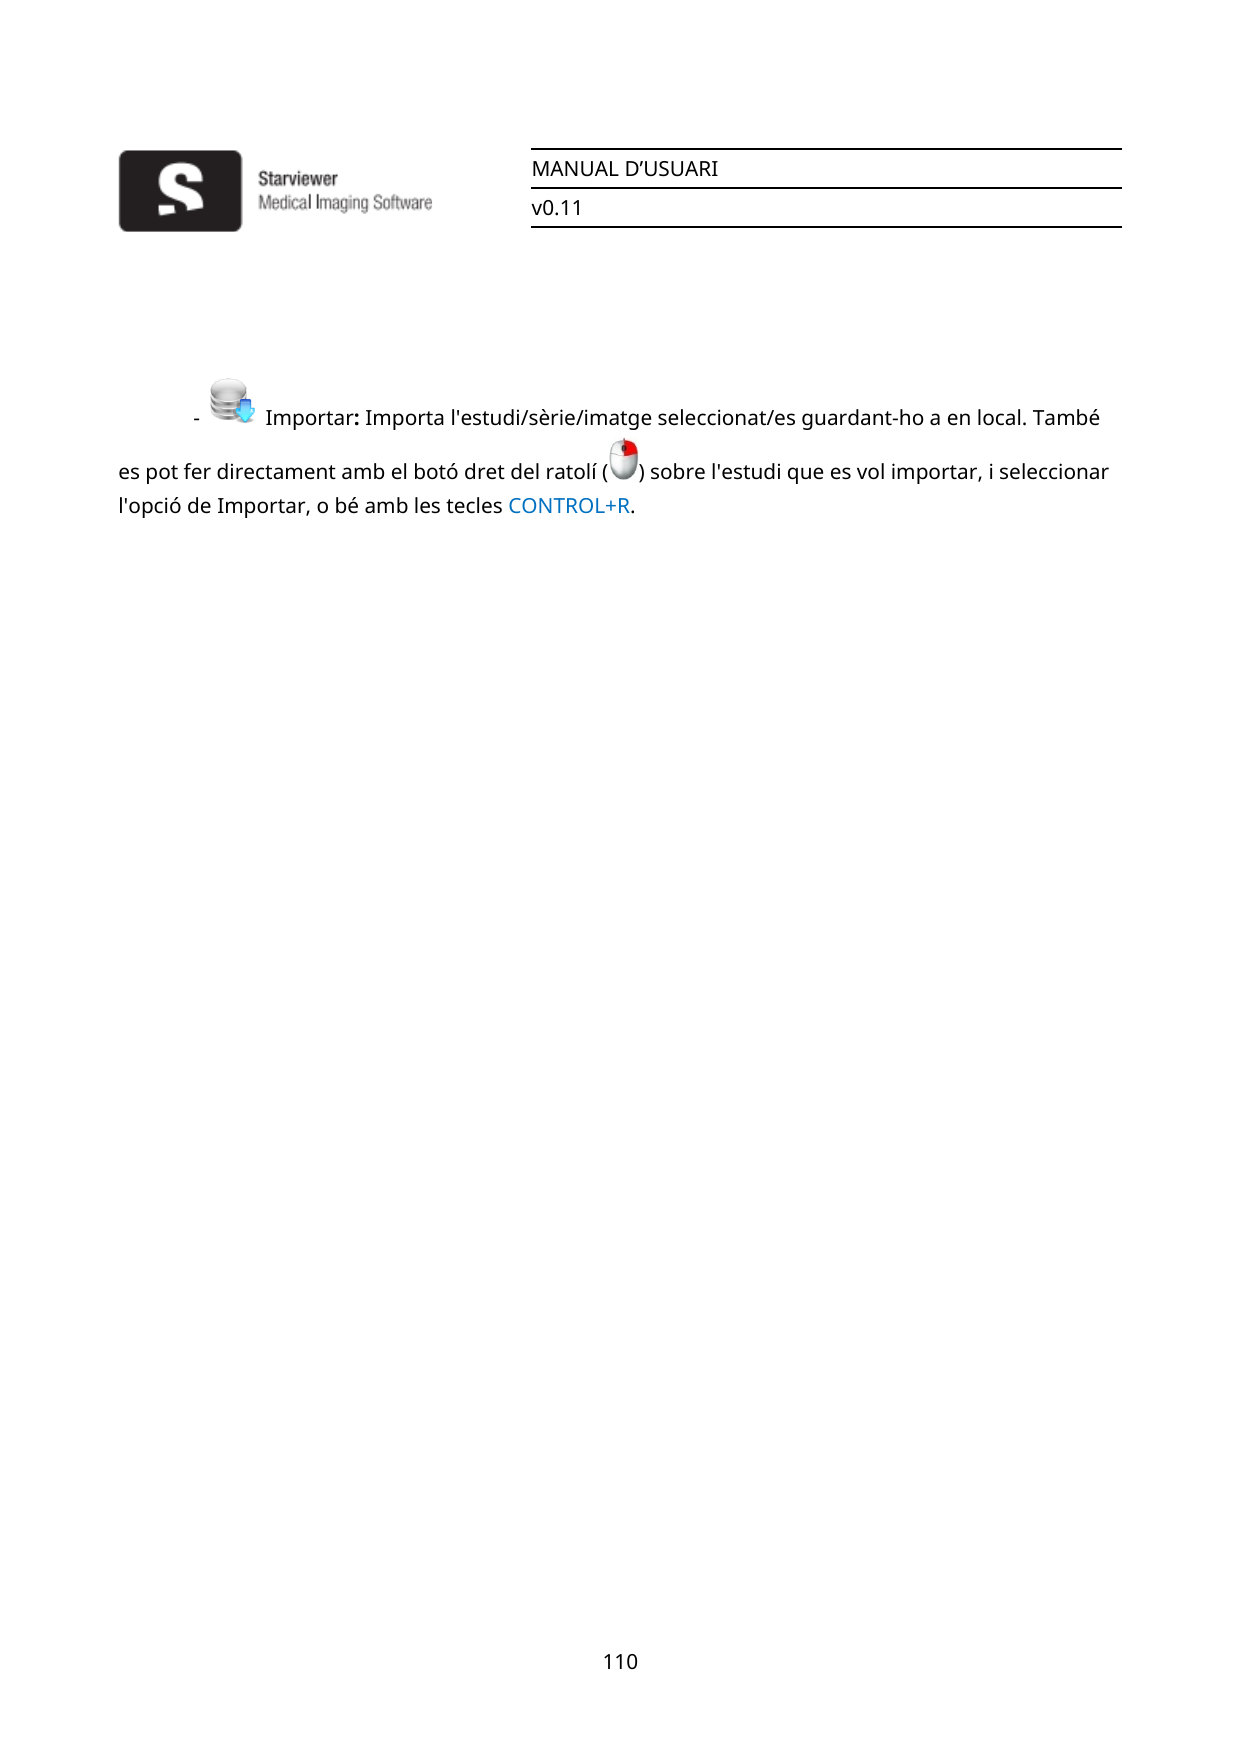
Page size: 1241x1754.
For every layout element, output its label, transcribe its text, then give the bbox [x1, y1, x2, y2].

picture [608, 437, 639, 480]
picture [205, 375, 260, 426]
text - Importar: Importa l'estudi/sèrie/imatge seleccionat/es guardant-ho a en local. També es pot fer directament amb el botó dret del ratolí () sobre l'estudi que es vol importar, i seleccionar l'opció de Importar, o bé amb les tecles CONTROL+R. [118, 376, 1122, 520]
